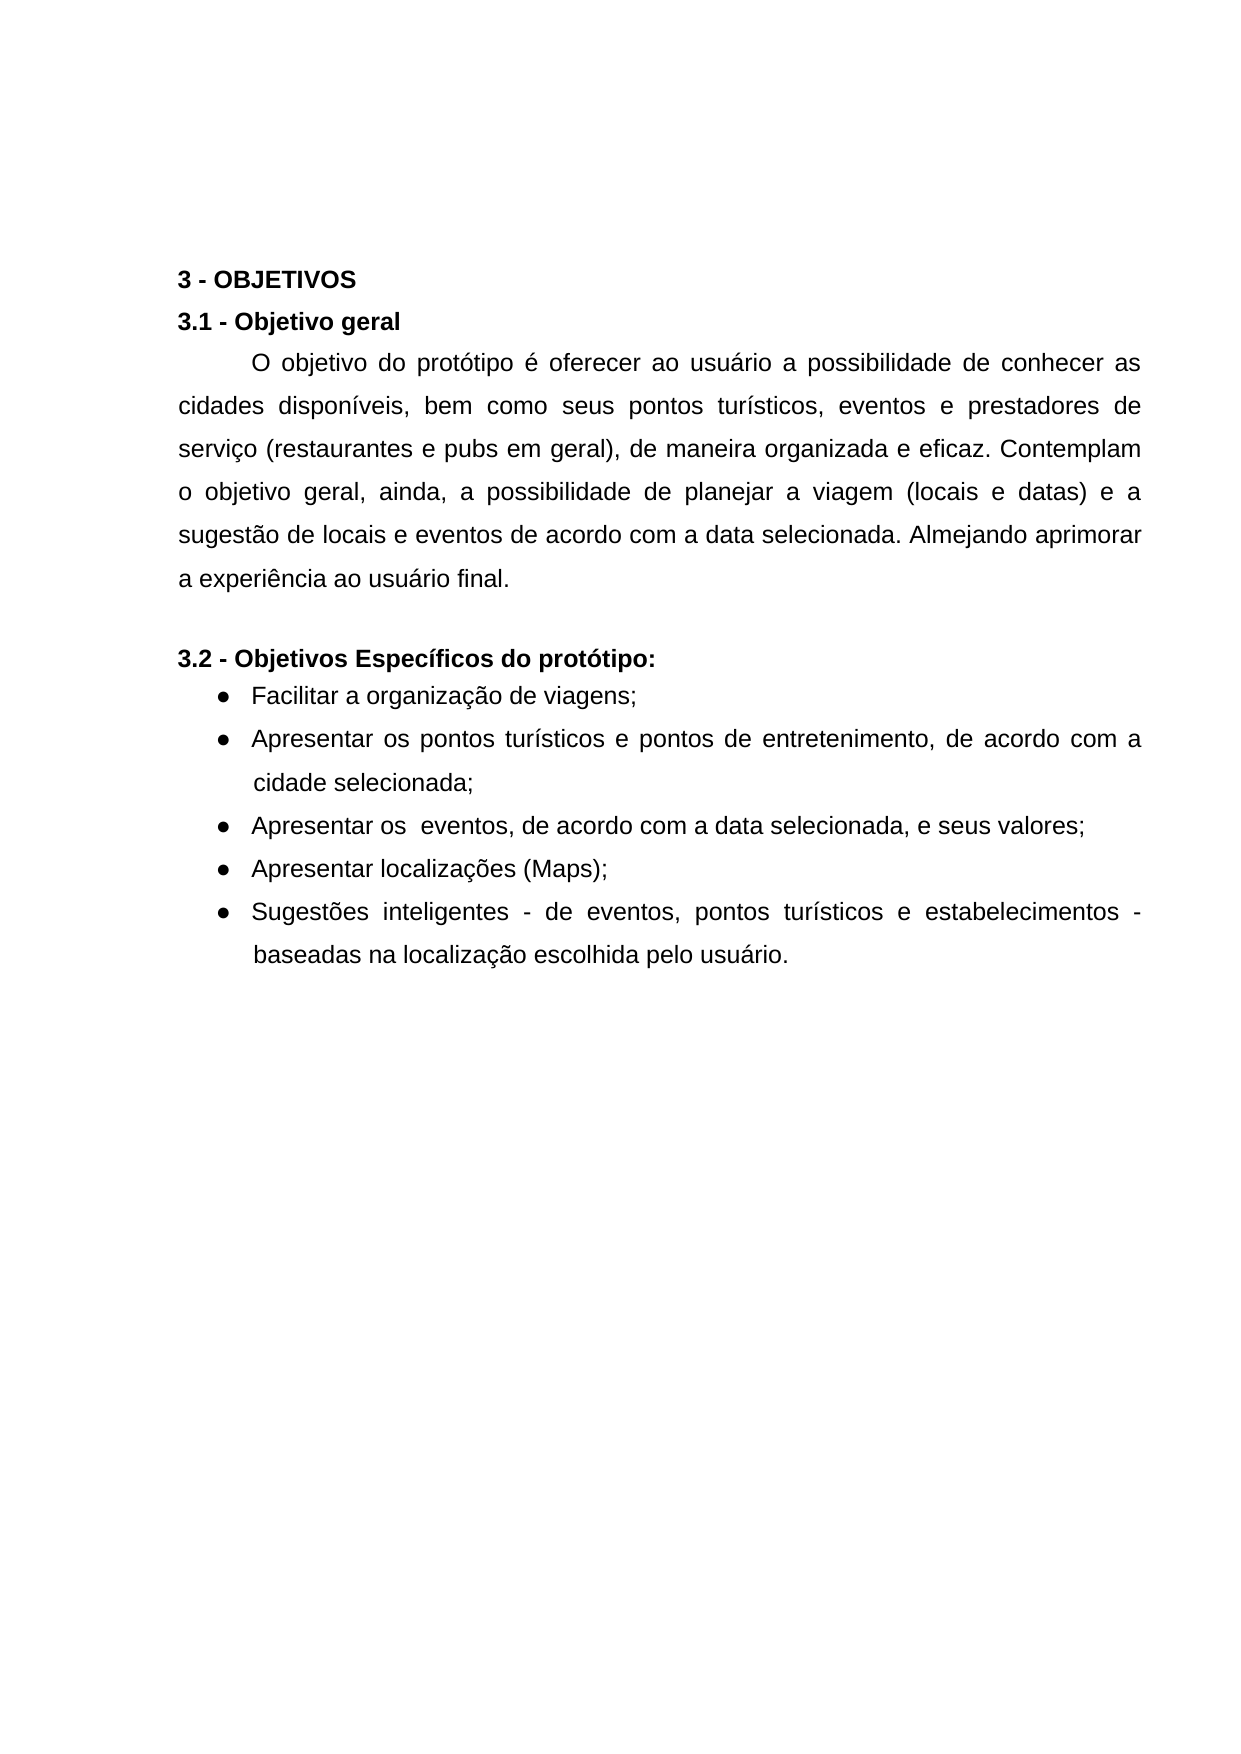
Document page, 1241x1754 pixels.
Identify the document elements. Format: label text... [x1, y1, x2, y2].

text O objetivo do protótipo é oferecer ao usuário a possibilidade de conhecer as cidades disponíveis, bem como seus pontos turísticos, eventos e prestadores de serviço (restaurantes e pubs em geral), de maneira organizada e eficaz. Contemplam o objetivo geral, ainda, a possibilidade de planejar a viagem (locais e datas) e a sugestão de locais e eventos de acordo com a data selecionada. Almejando aprimorar a experiência ao usuário final. [178, 348, 1143, 592]
list Sugestões inteligentes - de eventos, pontos turísticos e estabelecimentos - baseadas na localização escolhida pelo usuário. [216, 897, 1143, 969]
subtitle 3 - OBJETIVOS [177, 265, 1122, 294]
subtitle 3.1 - Objetivo geral [177, 307, 1122, 335]
subtitle 3.2 - Objetivos Específicos do protótipo: [177, 644, 1122, 673]
list Apresentar os eventos, de acordo com a data selecionada, e seus valores; [216, 811, 1143, 839]
list Facilitar a organização de viagens; [216, 681, 1143, 710]
list Apresentar os pontos turísticos e pontos de entretenimento, de acordo com a cidade selecionada; [216, 724, 1143, 796]
list Apresentar localizações (Maps); [216, 854, 1143, 882]
